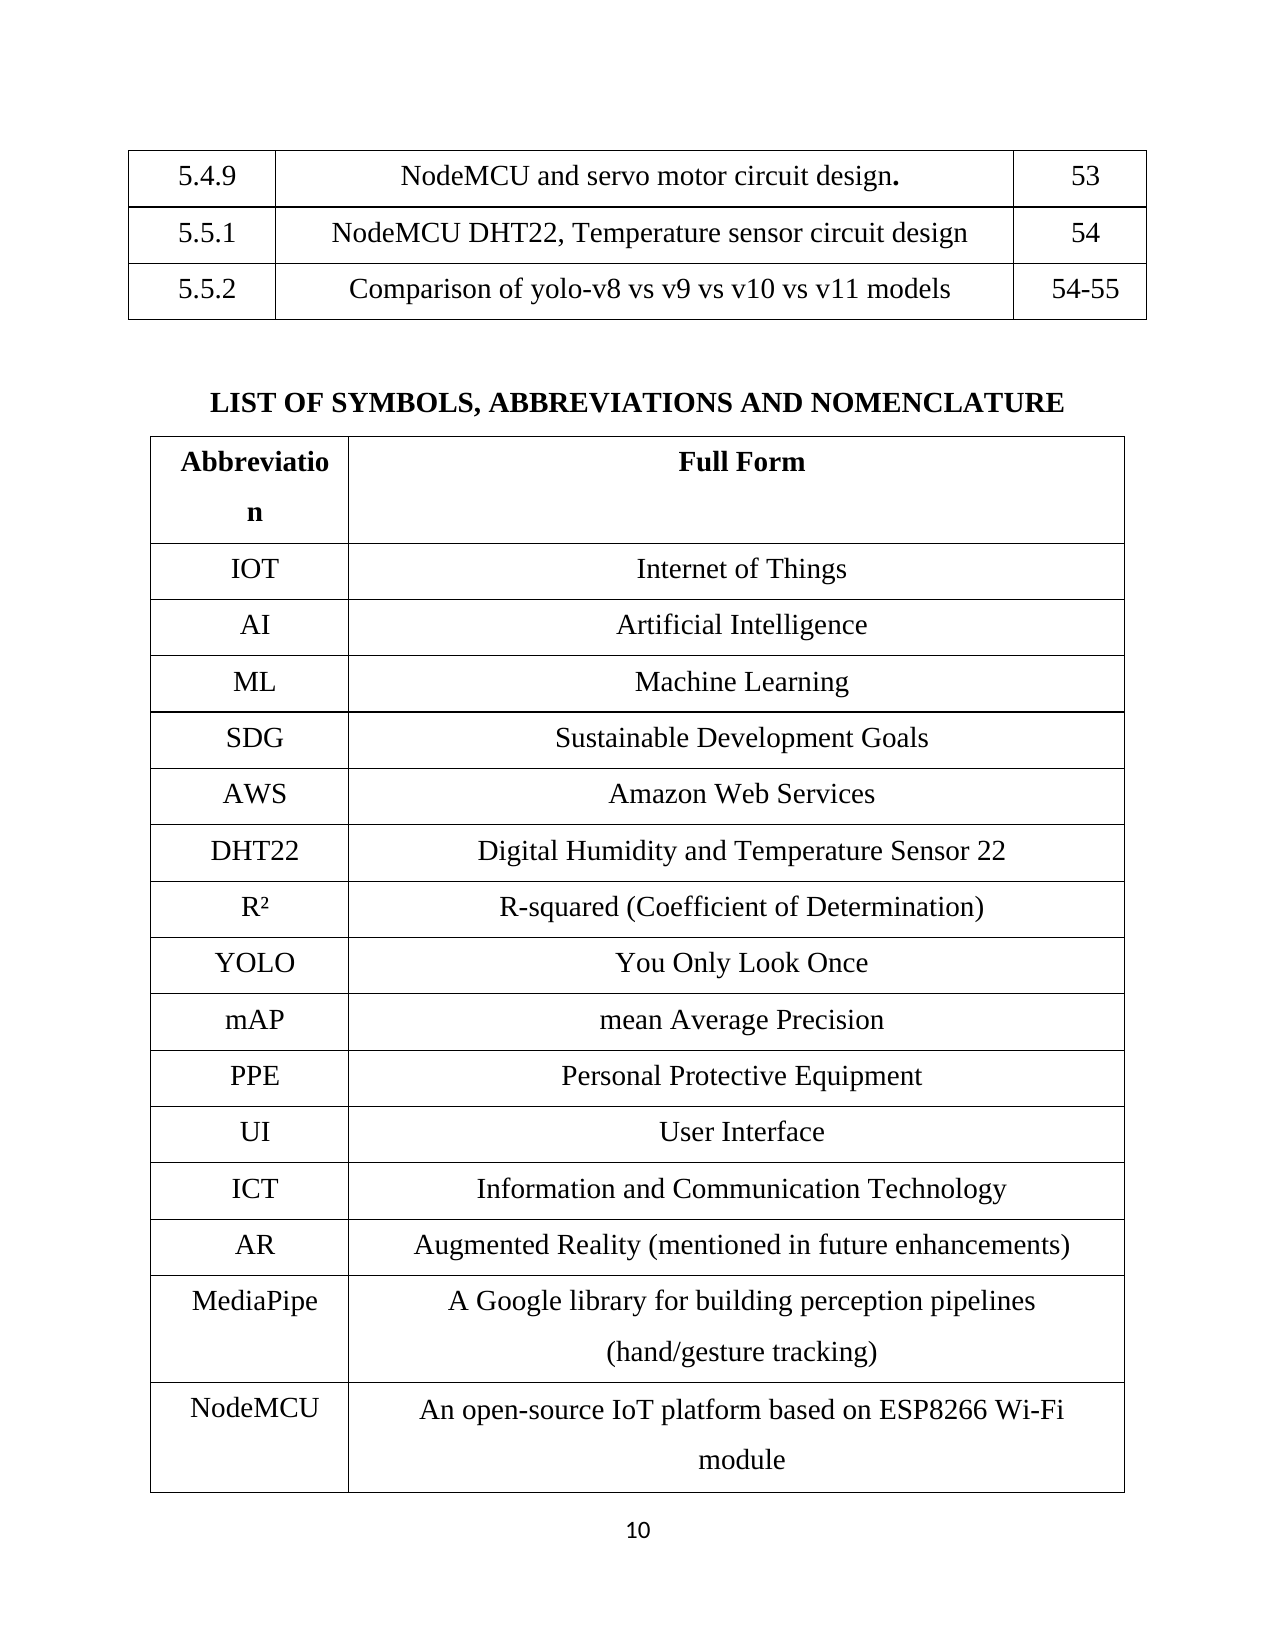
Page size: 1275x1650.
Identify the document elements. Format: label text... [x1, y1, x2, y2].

table_cell YOLO [151, 938, 348, 993]
table_cell 5.5.1 [129, 208, 275, 263]
table_cell DHT22 [151, 825, 348, 881]
table_cell Machine Learning [349, 656, 1124, 711]
table_cell Amazon Web Services [349, 769, 1124, 824]
table_cell NodeMCU DHT22, Temperature sensor circuit design [276, 208, 1013, 263]
table_cell A Google library for building perception pipelines (hand/gesture tracking) [349, 1276, 1124, 1382]
table_cell mAP [151, 994, 348, 1049]
text LIST OF SYMBOLS, ABBREVIATIONS AND NOMENCLATURE [150, 385, 1125, 419]
table_cell You Only Look Once [349, 938, 1124, 993]
table_header Abbreviation [151, 437, 348, 542]
table_cell 54 [1014, 208, 1146, 263]
table_cell Information and Communication Technology [349, 1163, 1124, 1219]
table_cell AR [151, 1220, 348, 1275]
table_cell Sustainable Development Goals [349, 713, 1124, 768]
table_cell mean Average Precision [349, 994, 1124, 1049]
table_cell ML [151, 656, 348, 711]
table_cell PPE [151, 1051, 348, 1106]
table_cell Digital Humidity and Temperature Sensor 22 [349, 825, 1124, 881]
table_cell Internet of Things [349, 544, 1124, 599]
table_cell Artificial Intelligence [349, 600, 1124, 655]
table_cell R² [151, 882, 348, 937]
table_cell 5.4.9 [129, 151, 275, 206]
table_cell MediaPipe [151, 1276, 348, 1382]
table_cell NodeMCU [151, 1383, 348, 1492]
table_cell 5.5.2 [129, 264, 275, 319]
table_cell SDG [151, 713, 348, 768]
table_cell R-squared (Coefficient of Determination) [349, 882, 1124, 937]
table_cell User Interface [349, 1107, 1124, 1162]
table_cell Personal Protective Equipment [349, 1051, 1124, 1106]
table_cell Comparison of yolo-v8 vs v9 vs v10 vs v11 models [276, 264, 1013, 319]
table_cell ICT [151, 1163, 348, 1219]
table_cell AI [151, 600, 348, 655]
table_cell 54-55 [1014, 264, 1146, 319]
table_header Full Form [349, 437, 1124, 542]
table_cell [349, 1383, 1124, 1492]
table_cell AWS [151, 769, 348, 824]
table_cell IOT [151, 544, 348, 599]
table_cell 53 [1014, 151, 1146, 206]
table_cell Augmented Reality (mentioned in future enhancements) [349, 1220, 1124, 1275]
table_cell NodeMCU and servo motor circuit design. [276, 151, 1013, 206]
table_cell UI [151, 1107, 348, 1162]
